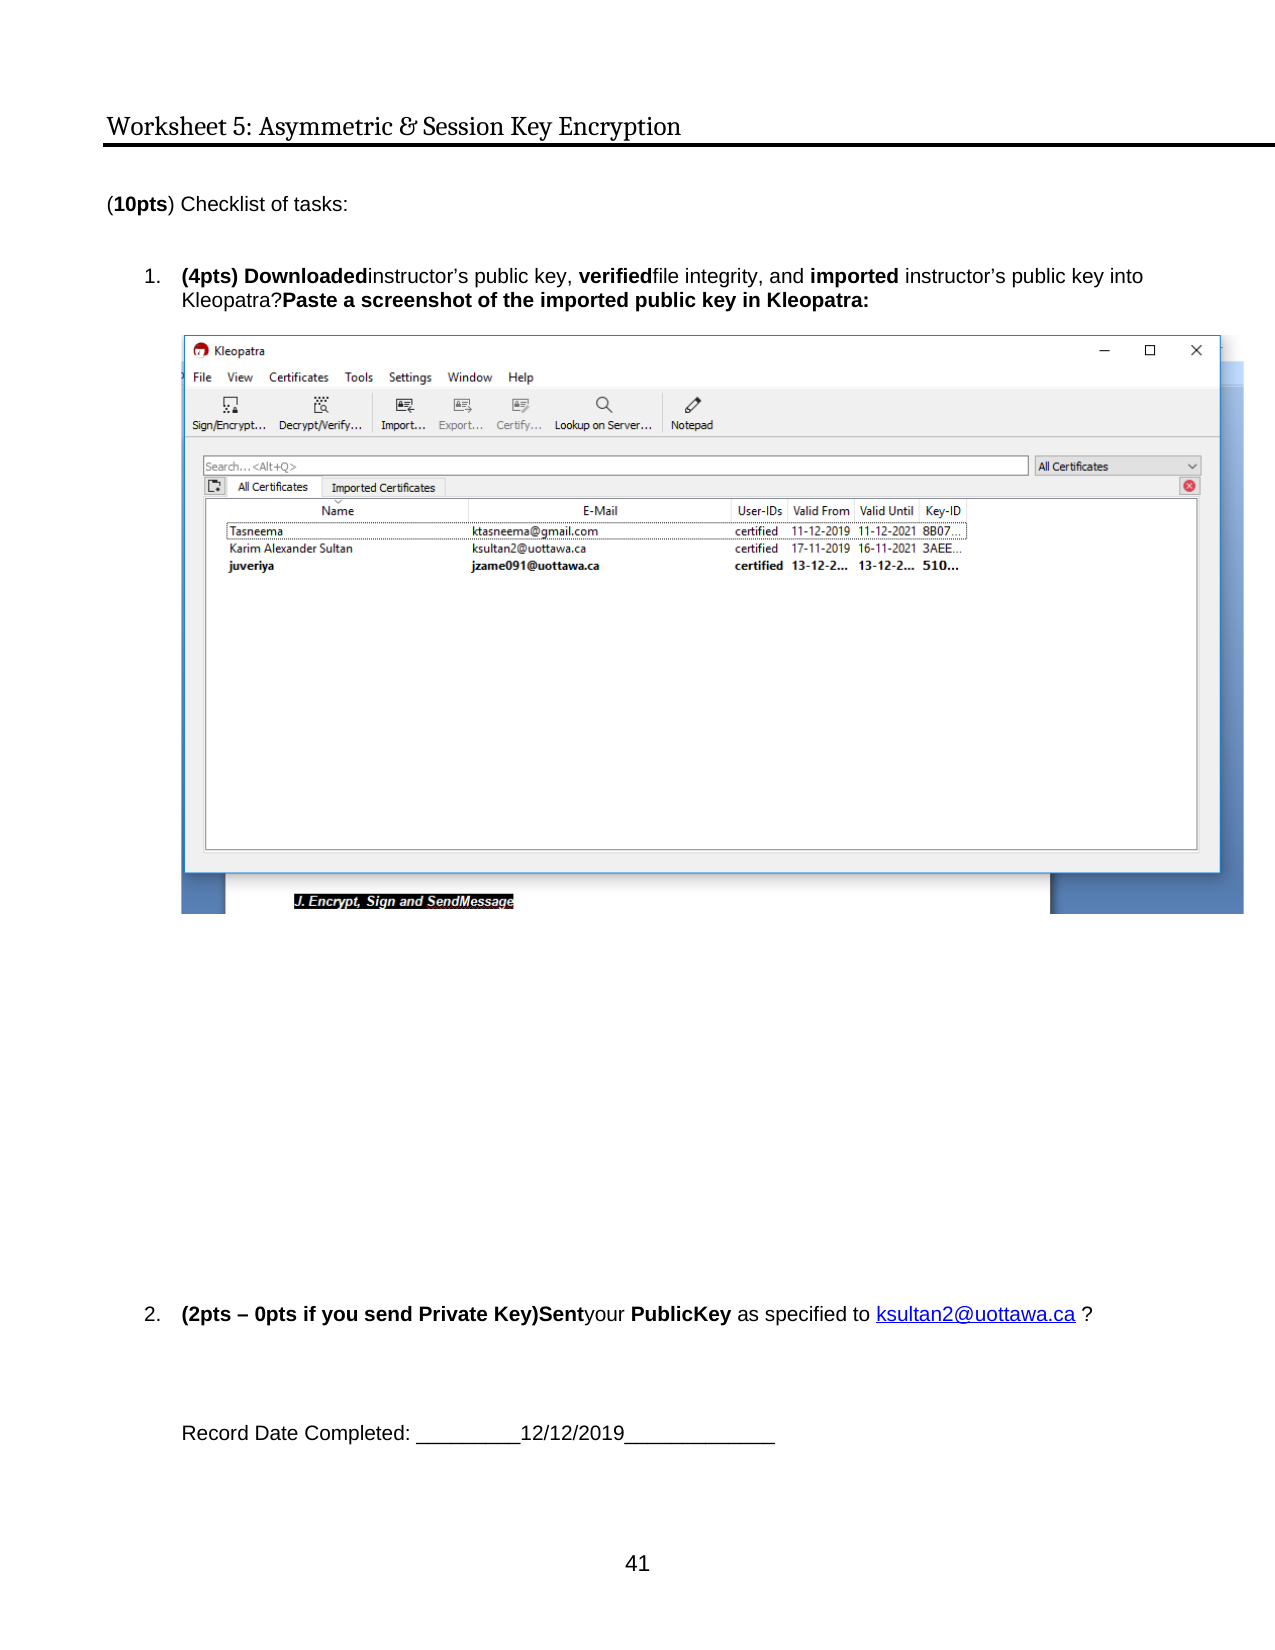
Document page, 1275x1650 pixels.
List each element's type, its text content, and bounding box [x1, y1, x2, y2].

subtitle Worksheet 5: Asymmetric & Session Key Encryption [106, 111, 1169, 142]
picture [181, 335, 1244, 914]
text (10pts) Checklist of tasks: [106, 192, 1169, 216]
list (2pts – 0pts if you send Private Key)Sentyour PublicKey as specified to ksultan2@uottawa.ca ? Record Date Completed: _________12/12/2019_____________ [144, 1301, 1169, 1445]
